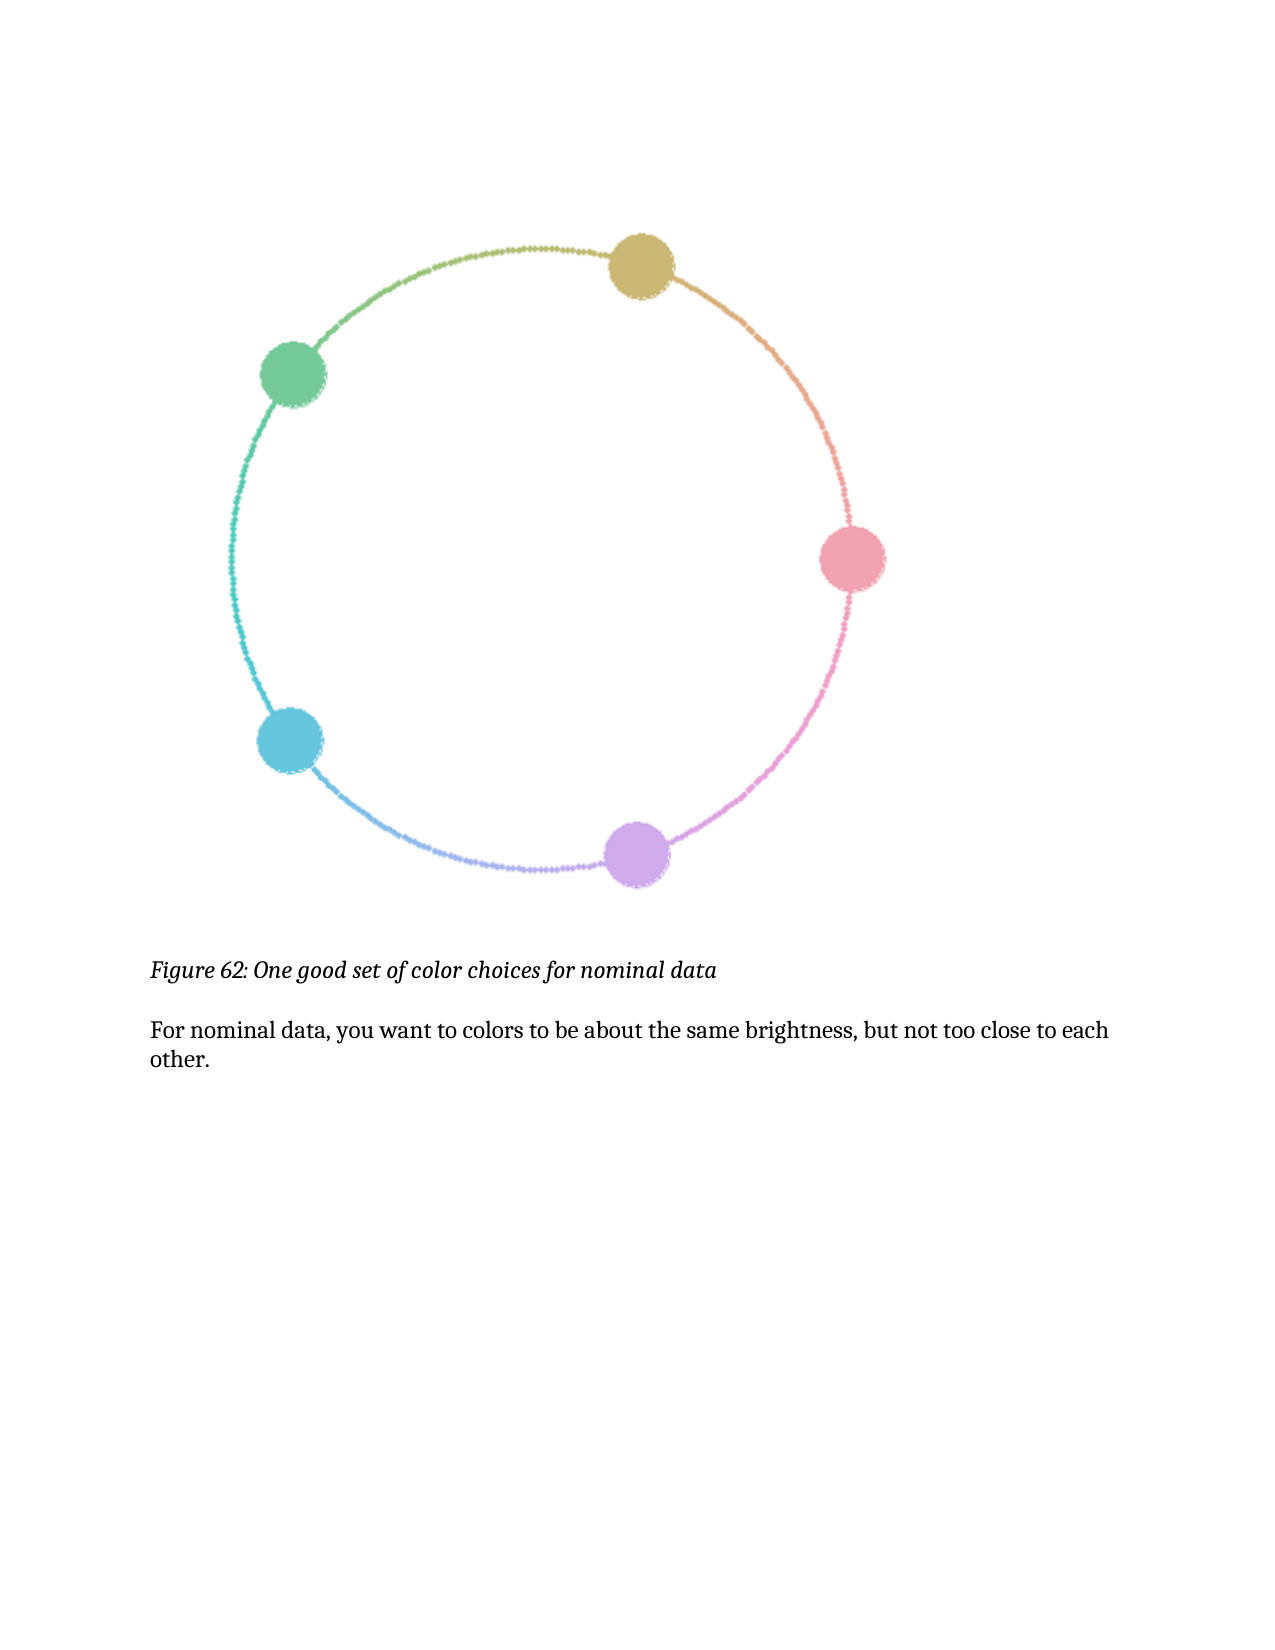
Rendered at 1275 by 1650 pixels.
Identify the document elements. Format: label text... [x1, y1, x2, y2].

picture [168, 185, 918, 936]
text For nominal data, you want to colors to be about the same brightness, but not too close to each other. [150, 1016, 1125, 1074]
table_header Figure 62: One good set of color choices for nominal data [139, 186, 1114, 998]
